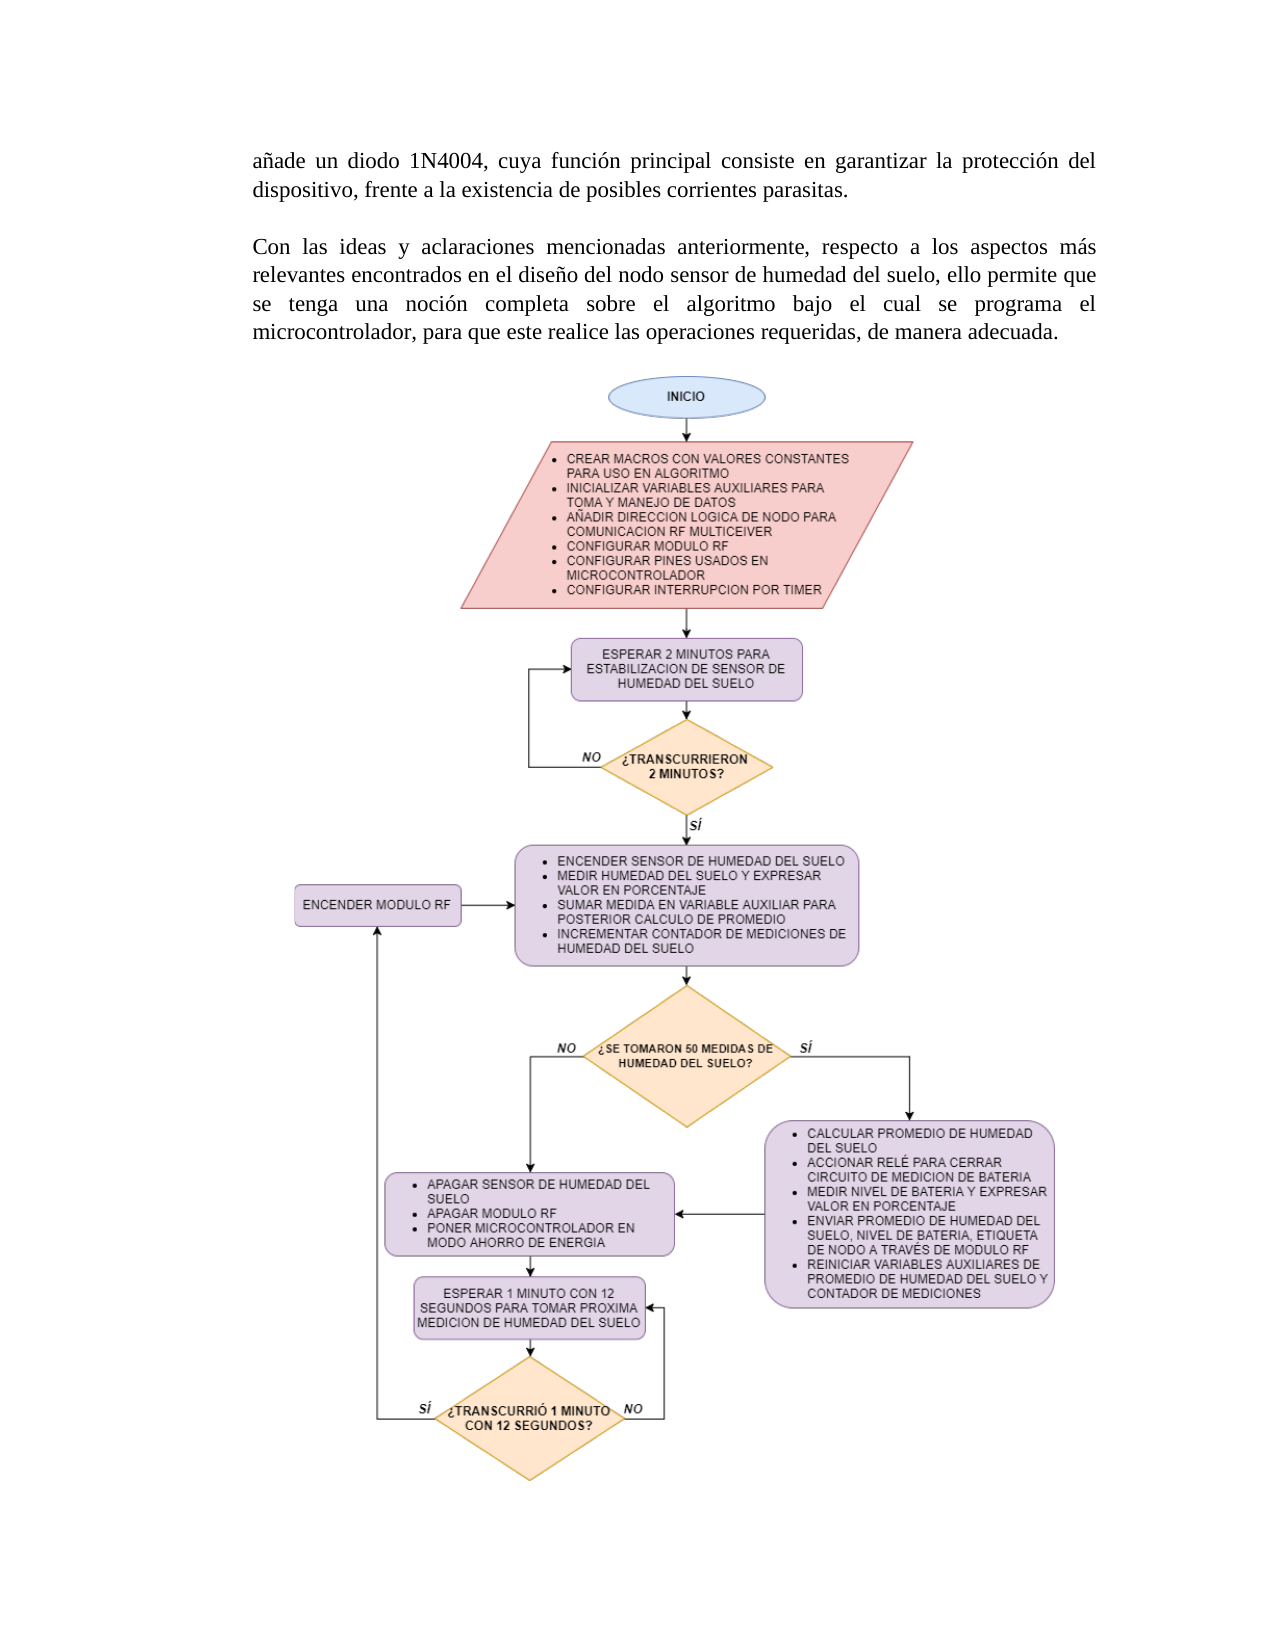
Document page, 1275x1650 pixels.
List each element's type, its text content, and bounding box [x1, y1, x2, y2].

picture [294, 376, 1056, 1482]
list Con las ideas y aclaraciones mencionadas anteriormente, respecto a los aspectos más relevantes encontrados en el diseño del nodo sensor de humedad del suelo, ello permite que se tenga una noción completa sobre el algoritmo bajo el cual se programa el microcontrolador, para que este realice las operaciones requeridas, de manera adecuada. [252, 233, 1098, 344]
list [252, 148, 1098, 202]
